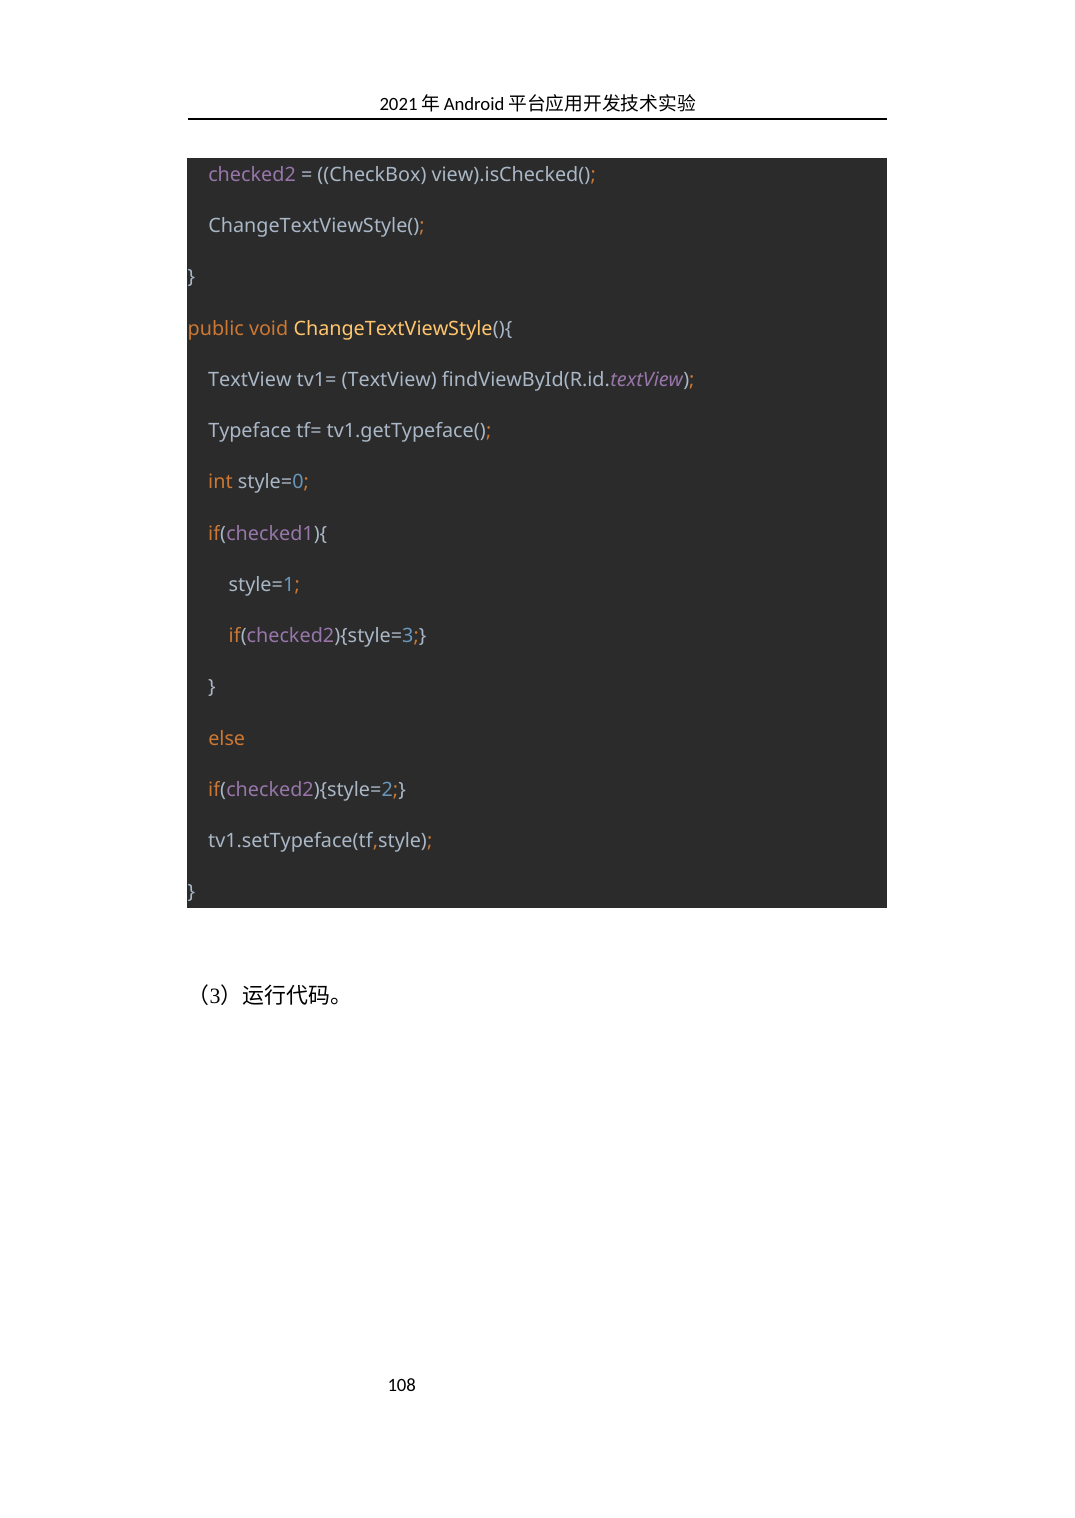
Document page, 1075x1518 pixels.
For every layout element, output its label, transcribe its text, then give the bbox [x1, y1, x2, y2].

text } [187, 260, 887, 293]
text } [187, 875, 887, 908]
text if(checked2){style=2;} [187, 773, 887, 805]
list 运行代码。 [187, 977, 887, 1010]
text TextView tv1= (TextView) findViewById(R.id.textView); [187, 363, 887, 395]
text public void ChangeTextViewStyle(){ [187, 311, 887, 344]
text int style=0; [187, 465, 887, 498]
text style=1; [187, 568, 887, 600]
text if(checked1){ [187, 516, 887, 549]
text else [187, 721, 887, 754]
text if(checked2){style=3;} [187, 619, 887, 651]
text Typeface tf= tv1.getTypeface(); [187, 414, 887, 446]
text checked2 = ((CheckBox) view).isChecked(); [187, 158, 887, 190]
text ChangeTextViewStyle(); [187, 209, 887, 241]
text } [187, 670, 887, 703]
text tv1.setTypeface(tf,style); [187, 824, 887, 856]
